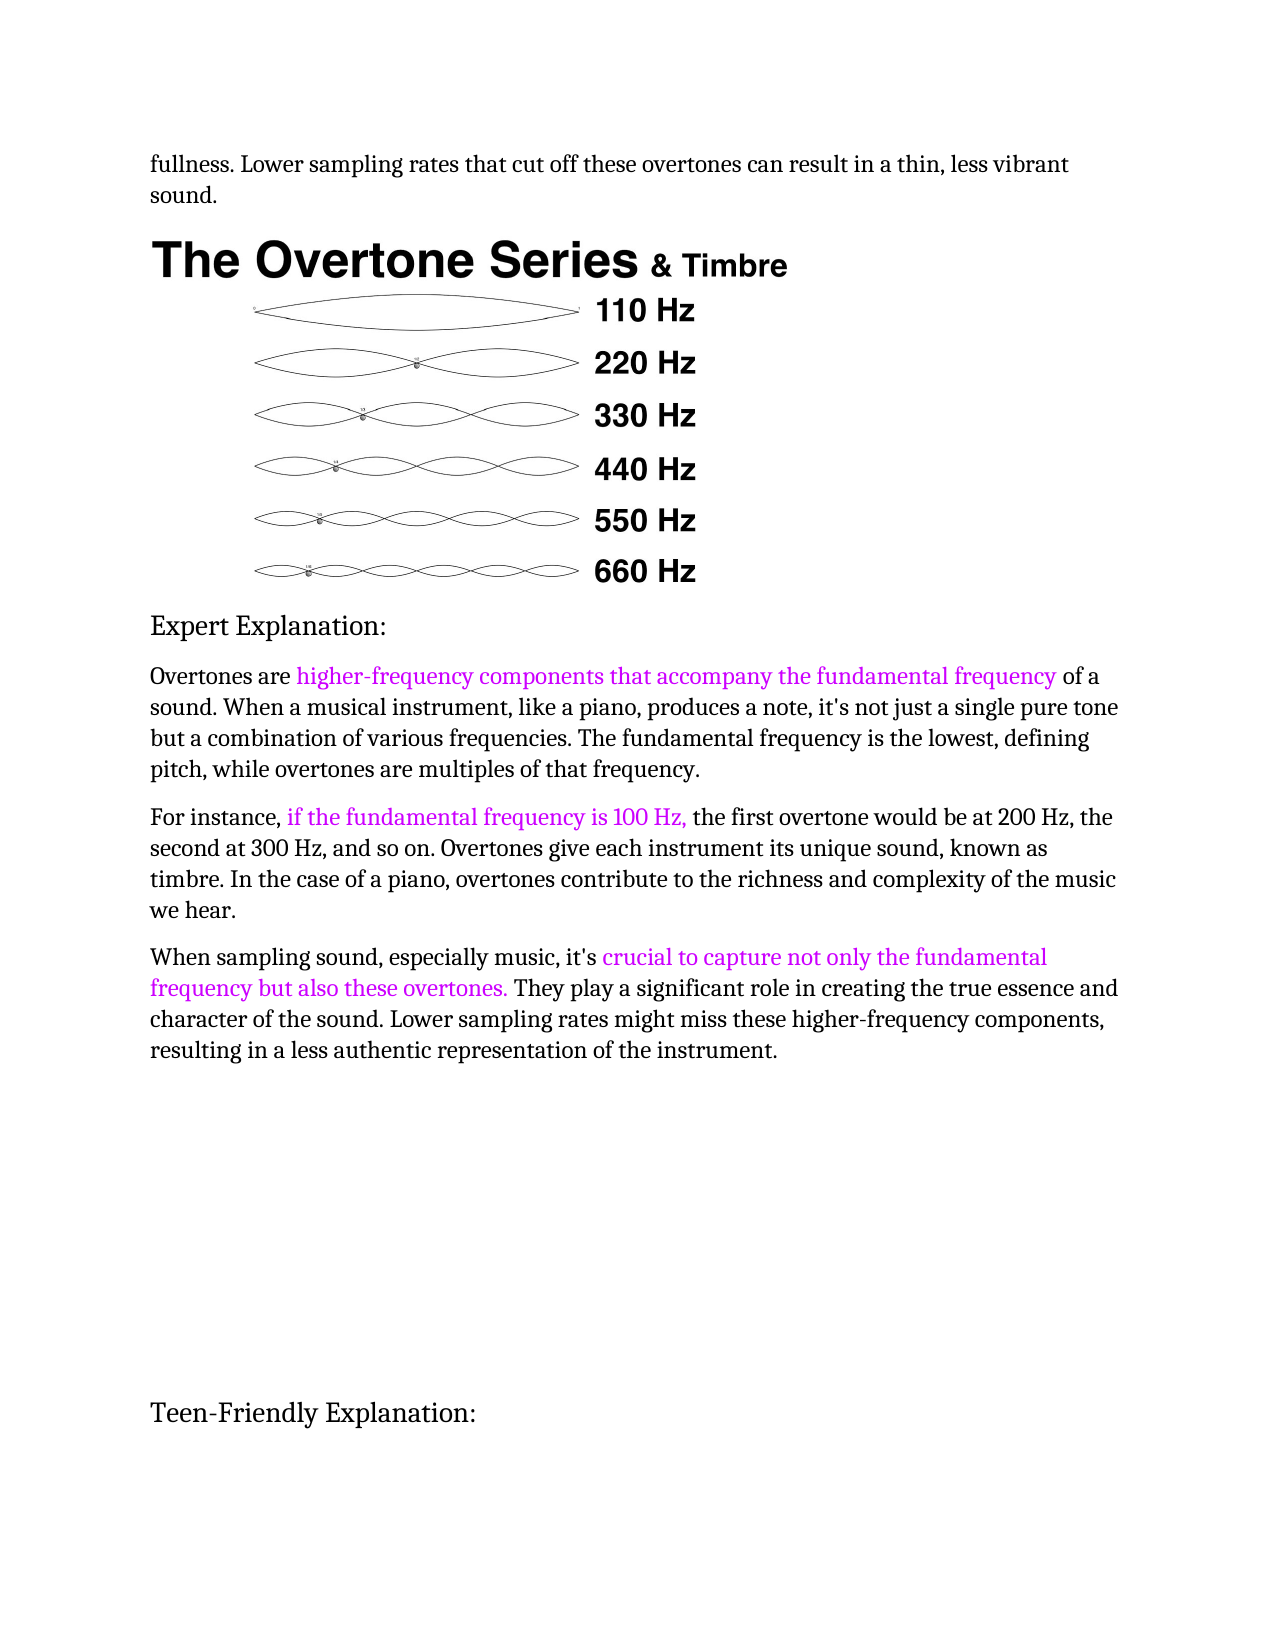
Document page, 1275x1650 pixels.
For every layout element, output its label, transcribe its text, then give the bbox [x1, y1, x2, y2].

text Teen-Friendly Explanation: [150, 1396, 1125, 1429]
picture [150, 228, 792, 590]
text When sampling sound, especially music, it's crucial to capture not only the fundamental frequency but also these overtones. They play a significant role in creating the true essence and character of the sound. Lower sampling rates might miss these higher-frequency components, resulting in a less authentic representation of the instrument. [150, 943, 1125, 1065]
text Overtones are higher-frequency components that accompany the fundamental frequency of a sound. When a musical instrument, like a piano, produces a note, it's not just a single pure tone but a combination of various frequencies. The fundamental frequency is the lowest, defining pitch, while overtones are multiples of that frequency. [150, 662, 1125, 783]
text For instance, if the fundamental frequency is 100 Hz, the first overtone would be at 200 Hz, the second at 300 Hz, and so on. Overtones give each instrument its unique sound, known as timbre. In the case of a piano, overtones contribute to the richness and complexity of the music we hear. [150, 802, 1125, 924]
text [150, 150, 1125, 210]
text Expert Explanation: [150, 609, 1125, 642]
